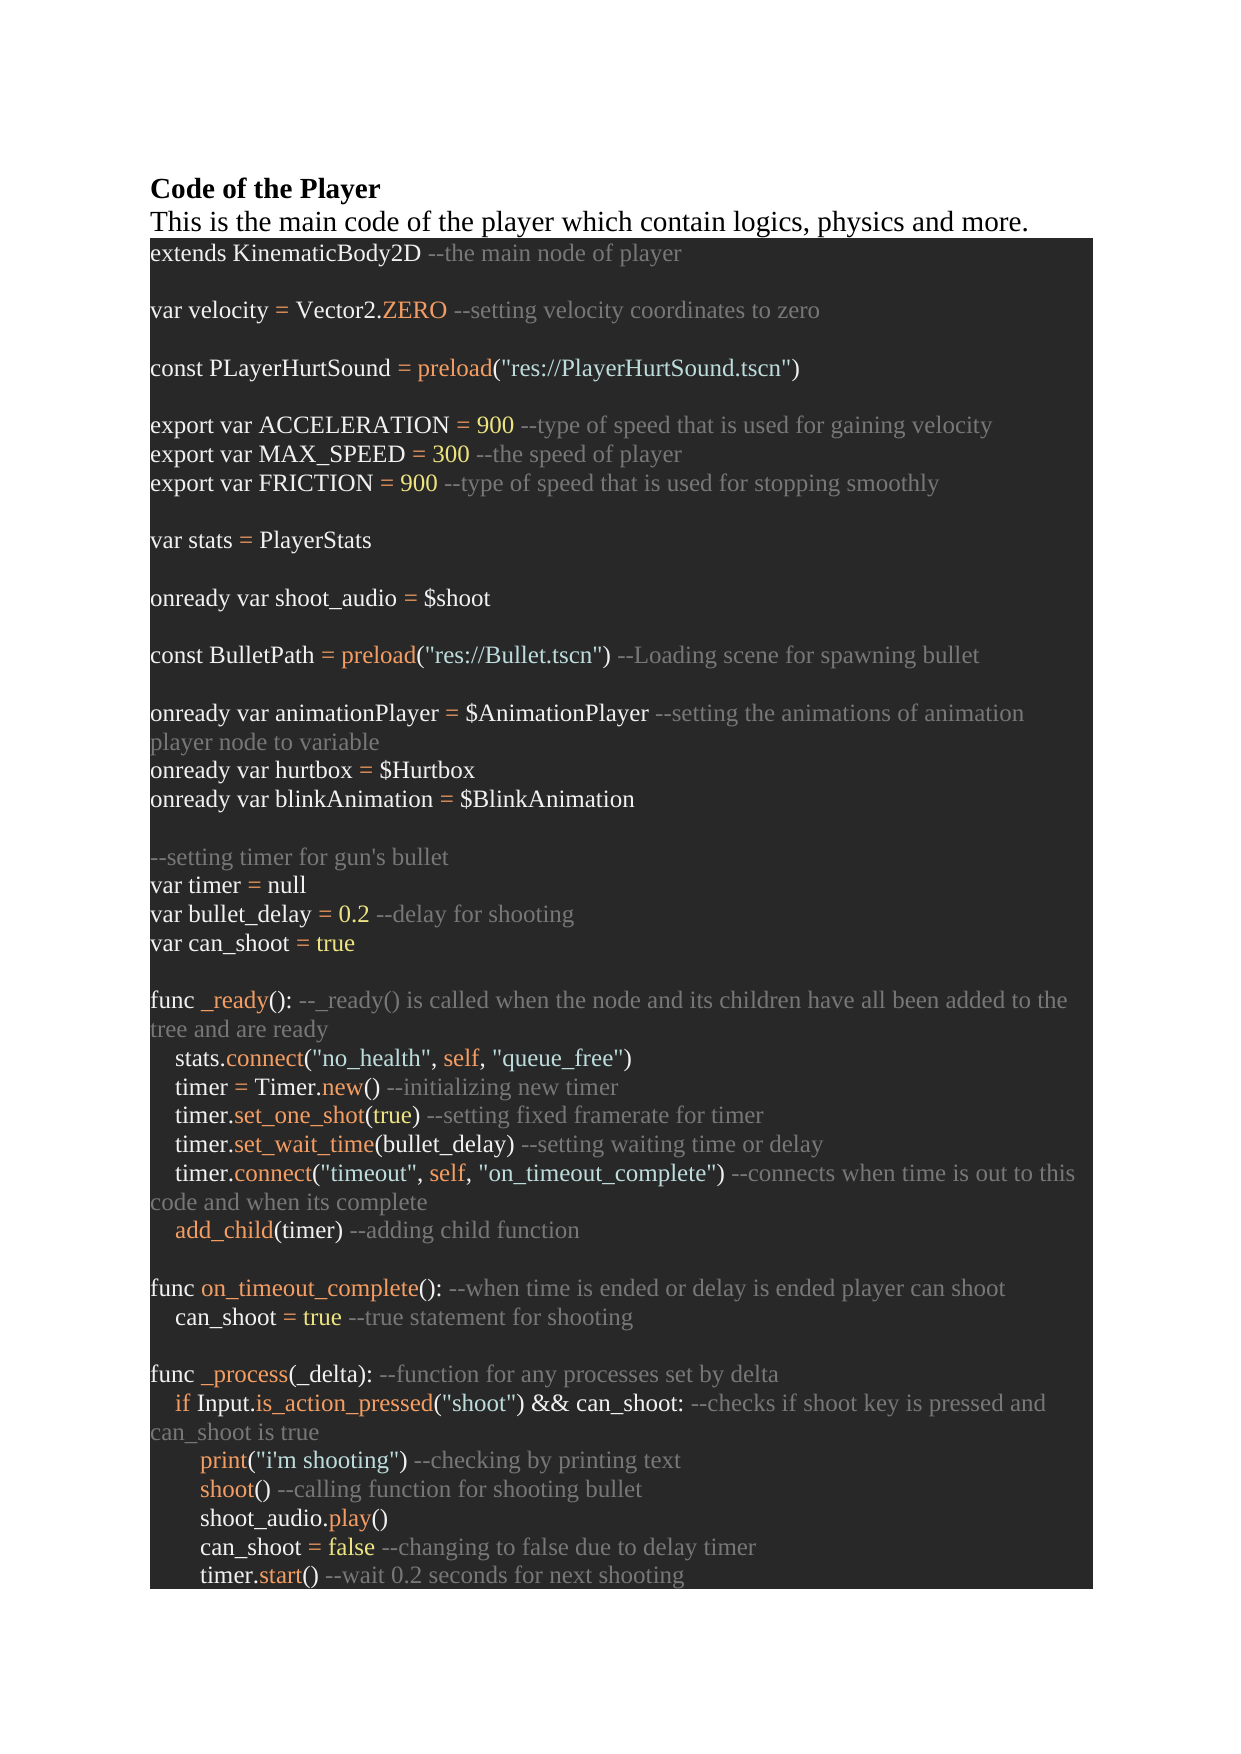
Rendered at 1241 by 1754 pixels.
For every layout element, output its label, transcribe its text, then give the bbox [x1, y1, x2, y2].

text onready var animationPlayer = $AnimationPlayer --setting the animations of animation player node to variable [150, 698, 1093, 755]
text func on_timeout_complete(): --when time is ended or delay is ended player can shoot [150, 1273, 1093, 1302]
text extends KinematicBody2D --the main node of player [150, 238, 1093, 267]
text print("i'm shooting") --checking by printing text [150, 1445, 1093, 1474]
text onready var hurtbox = $Hurtbox [150, 755, 1093, 784]
text can_shoot = false --changing to false due to delay timer [150, 1532, 1093, 1560]
text var stats = PlayerStats [150, 525, 1093, 554]
text shoot_audio.play() [150, 1503, 1093, 1532]
text timer = Timer.new() --initializing new timer [150, 1072, 1093, 1100]
text timer.set_one_shot(true) --setting fixed framerate for timer [150, 1100, 1093, 1129]
text var can_shoot = true [150, 928, 1093, 957]
text const PLayerHurtSound = preload("res://PlayerHurtSound.tscn") [150, 353, 1093, 382]
text onready var blinkAnimation = $BlinkAnimation [150, 784, 1093, 813]
subtitle Code of the Player [150, 171, 1093, 204]
text const BulletPath = preload("res://Bullet.tscn") --Loading scene for spawning bullet [150, 640, 1093, 669]
text timer.connect("timeout", self, "on_timeout_complete") --connects when time is out to this code and when its complete [150, 1158, 1093, 1215]
text var bullet_delay = 0.2 --delay for shooting [150, 899, 1093, 928]
text if Input.is_action_pressed("shoot") && can_shoot: --checks if shoot key is pressed and can_shoot is true [150, 1388, 1093, 1445]
text stats.connect("no_health", self, "queue_free") [150, 1043, 1093, 1072]
text var timer = null [150, 870, 1093, 899]
text func _ready(): --_ready() is called when the node and its children have all been added to the tree and are ready [150, 985, 1093, 1043]
text --setting timer for gun's bullet [150, 842, 1093, 870]
text var velocity = Vector2.ZERO --setting velocity coordinates to zero [150, 295, 1093, 324]
text timer.set_wait_time(bullet_delay) --setting waiting time or delay [150, 1129, 1093, 1158]
text export var FRICTION = 900 --type of speed that is used for stopping smoothly [150, 468, 1093, 497]
text timer.start() --wait 0.2 seconds for next shooting [150, 1560, 1093, 1589]
text add_child(timer) --adding child function [150, 1215, 1093, 1244]
text This is the main code of the player which contain logics, physics and more. [150, 204, 1093, 238]
text can_shoot = true --true statement for shooting [150, 1302, 1093, 1330]
text func _process(_delta): --function for any processes set by delta [150, 1359, 1093, 1388]
text shoot() --calling function for shooting bullet [150, 1474, 1093, 1503]
text export var ACCELERATION = 900 --type of speed that is used for gaining velocity [150, 410, 1093, 439]
text export var MAX_SPEED = 300 --the speed of player [150, 439, 1093, 468]
text onready var shoot_audio = $shoot [150, 583, 1093, 612]
